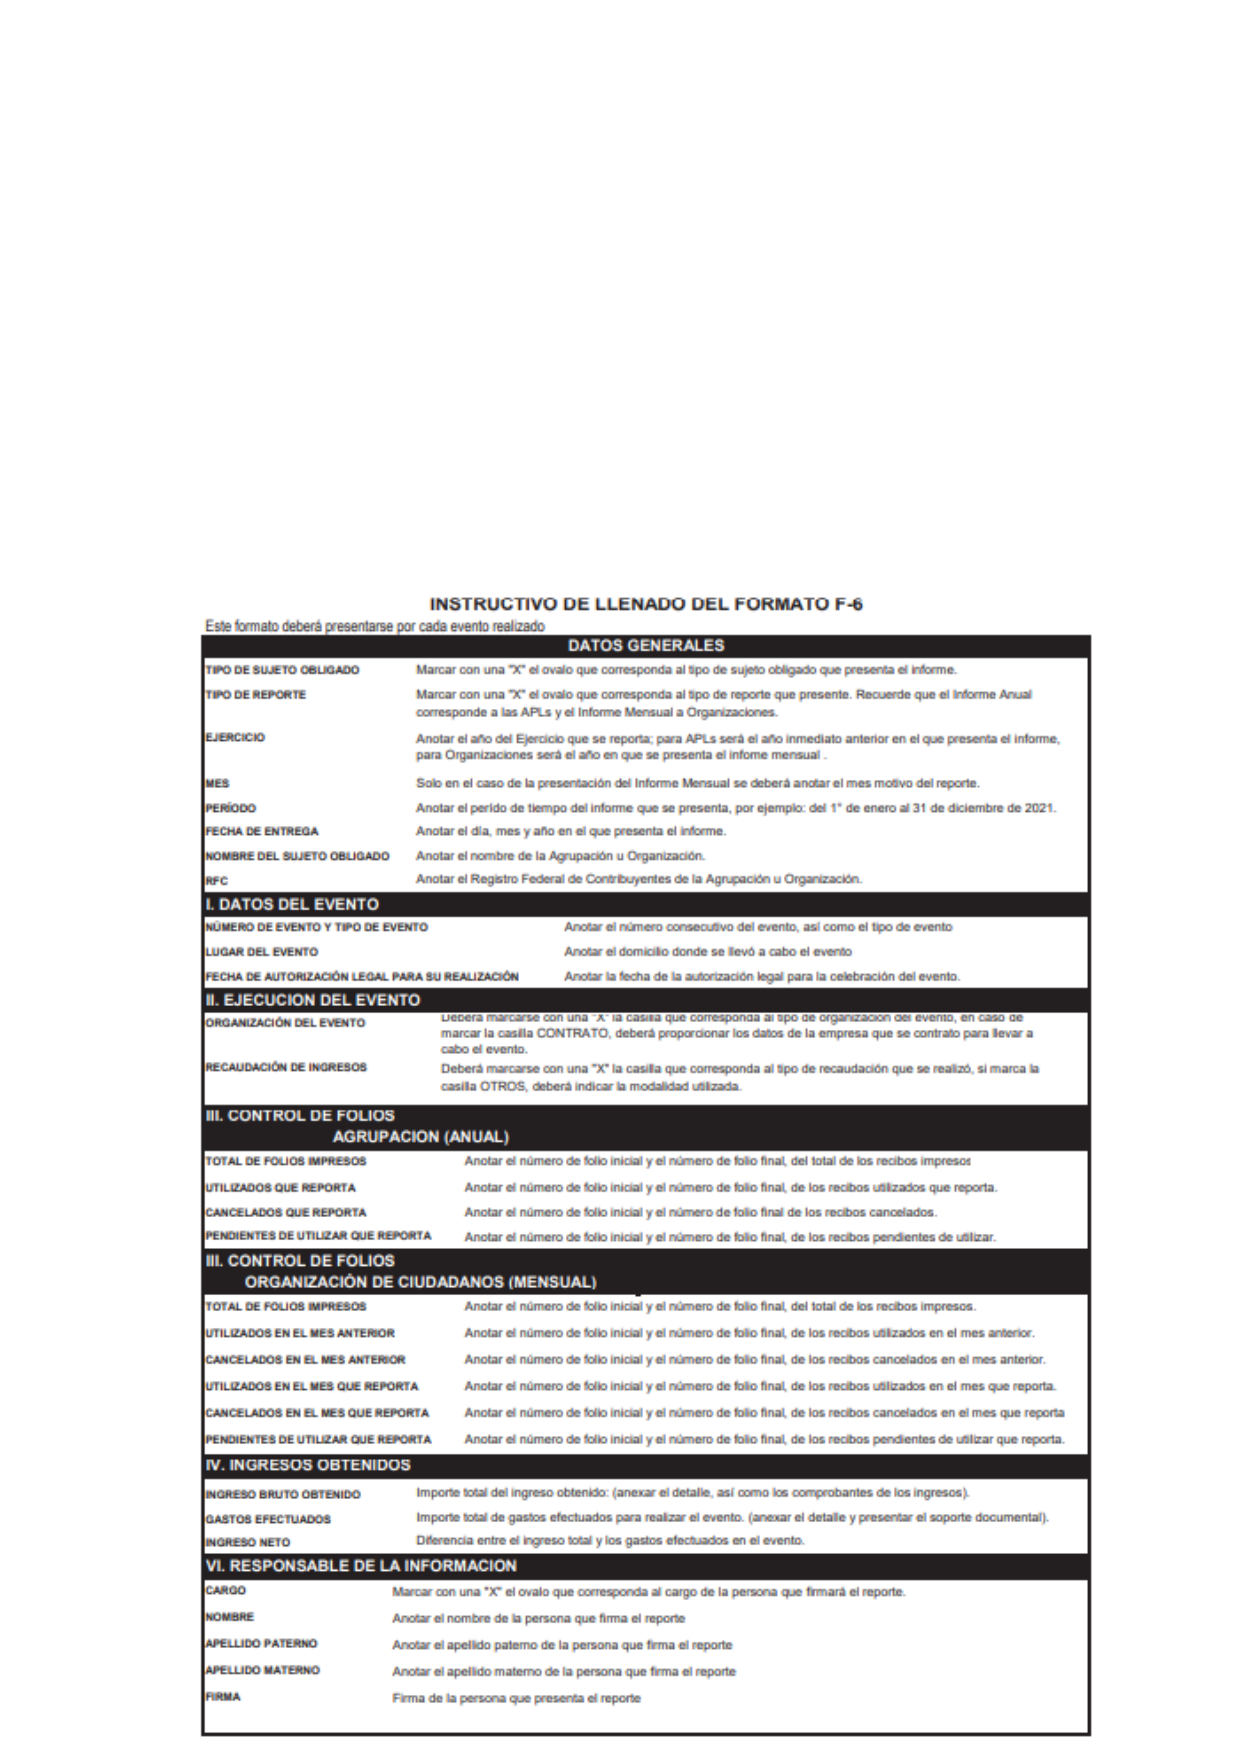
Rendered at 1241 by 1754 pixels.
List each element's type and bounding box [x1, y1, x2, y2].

picture [178, 589, 1112, 1754]
